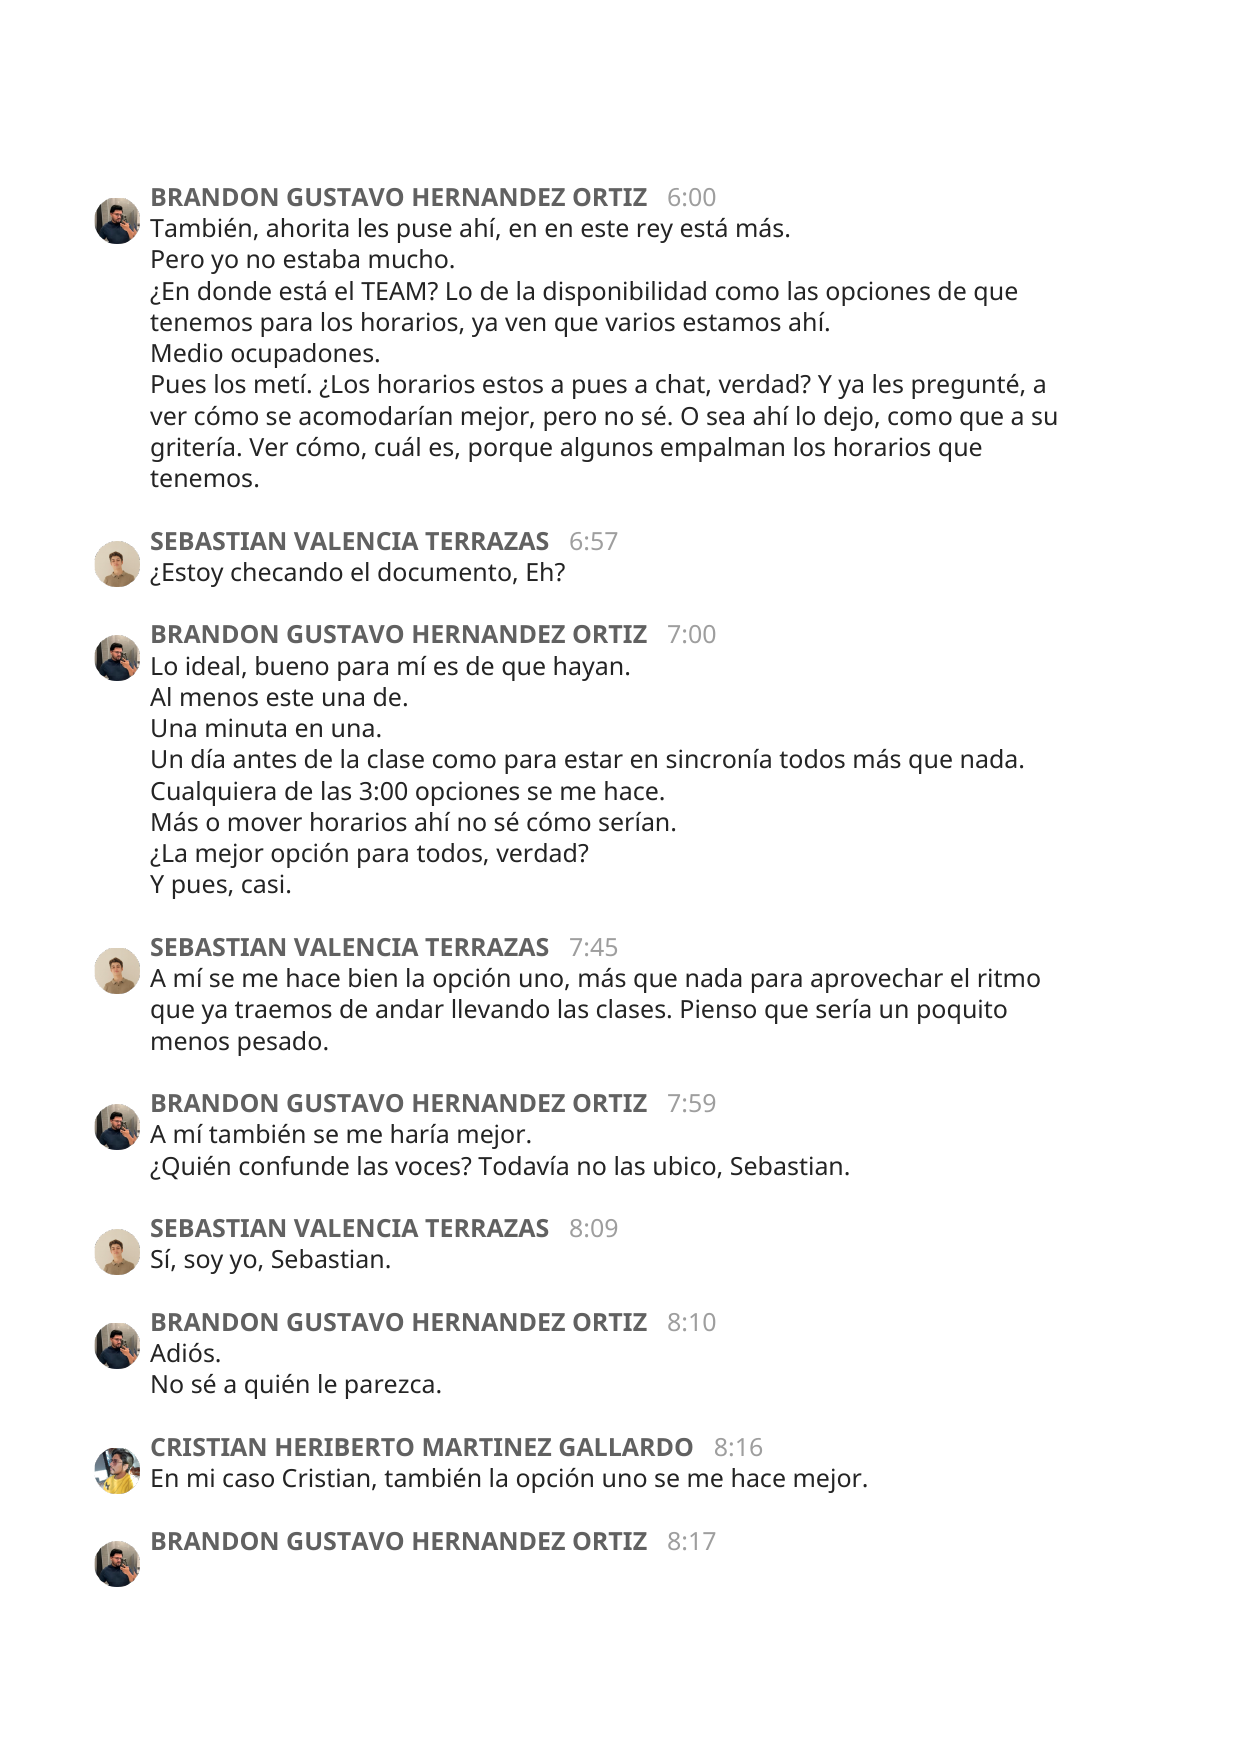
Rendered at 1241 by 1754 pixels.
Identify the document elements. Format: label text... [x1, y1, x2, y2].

picture [94, 635, 140, 681]
text CRISTIAN HERIBERTO MARTINEZ GALLARDO 8:16 En mi caso Cristian, también la opción uno se me hace mejor. [150, 1400, 1090, 1494]
text BRANDON GUSTAVO HERNANDEZ ORTIZ 6:00 También, ahorita les puse ahí, en en este rey está más. Pero yo no estaba mucho. ¿En donde está el TEAM? Lo de la disponibilidad como las opciones de que tenemos para los horarios, ya ven que varios estamos ahí. Medio ocupadones. Pues los metí. ¿Los horarios estos a pues a chat, verdad? Y ya les pregunté, a ver cómo se acomodarían mejor, pero no sé. O sea ahí lo dejo, como que a su gritería. Ver cómo, cuál es, porque algunos empalman los horarios que tenemos. [150, 150, 1090, 494]
picture [94, 948, 140, 994]
picture [94, 198, 140, 244]
picture [94, 541, 140, 587]
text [150, 1494, 1090, 1556]
text BRANDON GUSTAVO HERNANDEZ ORTIZ 7:59 A mí también se me haría mejor. ¿Quién confunde las voces? Todavía no las ubico, Sebastian. [150, 1056, 1090, 1181]
picture [94, 1229, 140, 1275]
picture [94, 1323, 140, 1369]
picture [94, 1104, 140, 1150]
picture [94, 1448, 140, 1494]
text BRANDON GUSTAVO HERNANDEZ ORTIZ 8:10 Adiós. No sé a quién le parezca. [150, 1275, 1090, 1400]
text BRANDON GUSTAVO HERNANDEZ ORTIZ 7:00 Lo ideal, bueno para mí es de que hayan. Al menos este una de. Una minuta en una. Un día antes de la clase como para estar en sincronía todos más que nada. Cualquiera de las 3:00 opciones se me hace. Más o mover horarios ahí no sé cómo serían. ¿La mejor opción para todos, verdad? Y pues, casi. [150, 587, 1090, 900]
picture [94, 1541, 140, 1587]
text SEBASTIAN VALENCIA TERRAZAS 8:09 Sí, soy yo, Sebastian. [150, 1181, 1090, 1275]
text SEBASTIAN VALENCIA TERRAZAS 6:57 ¿Estoy checando el documento, Eh? [150, 494, 1090, 587]
text SEBASTIAN VALENCIA TERRAZAS 7:45 A mí se me hace bien la opción uno, más que nada para aprovechar el ritmo que ya traemos de andar llevando las clases. Pienso que sería un poquito menos pesado. [150, 900, 1090, 1056]
